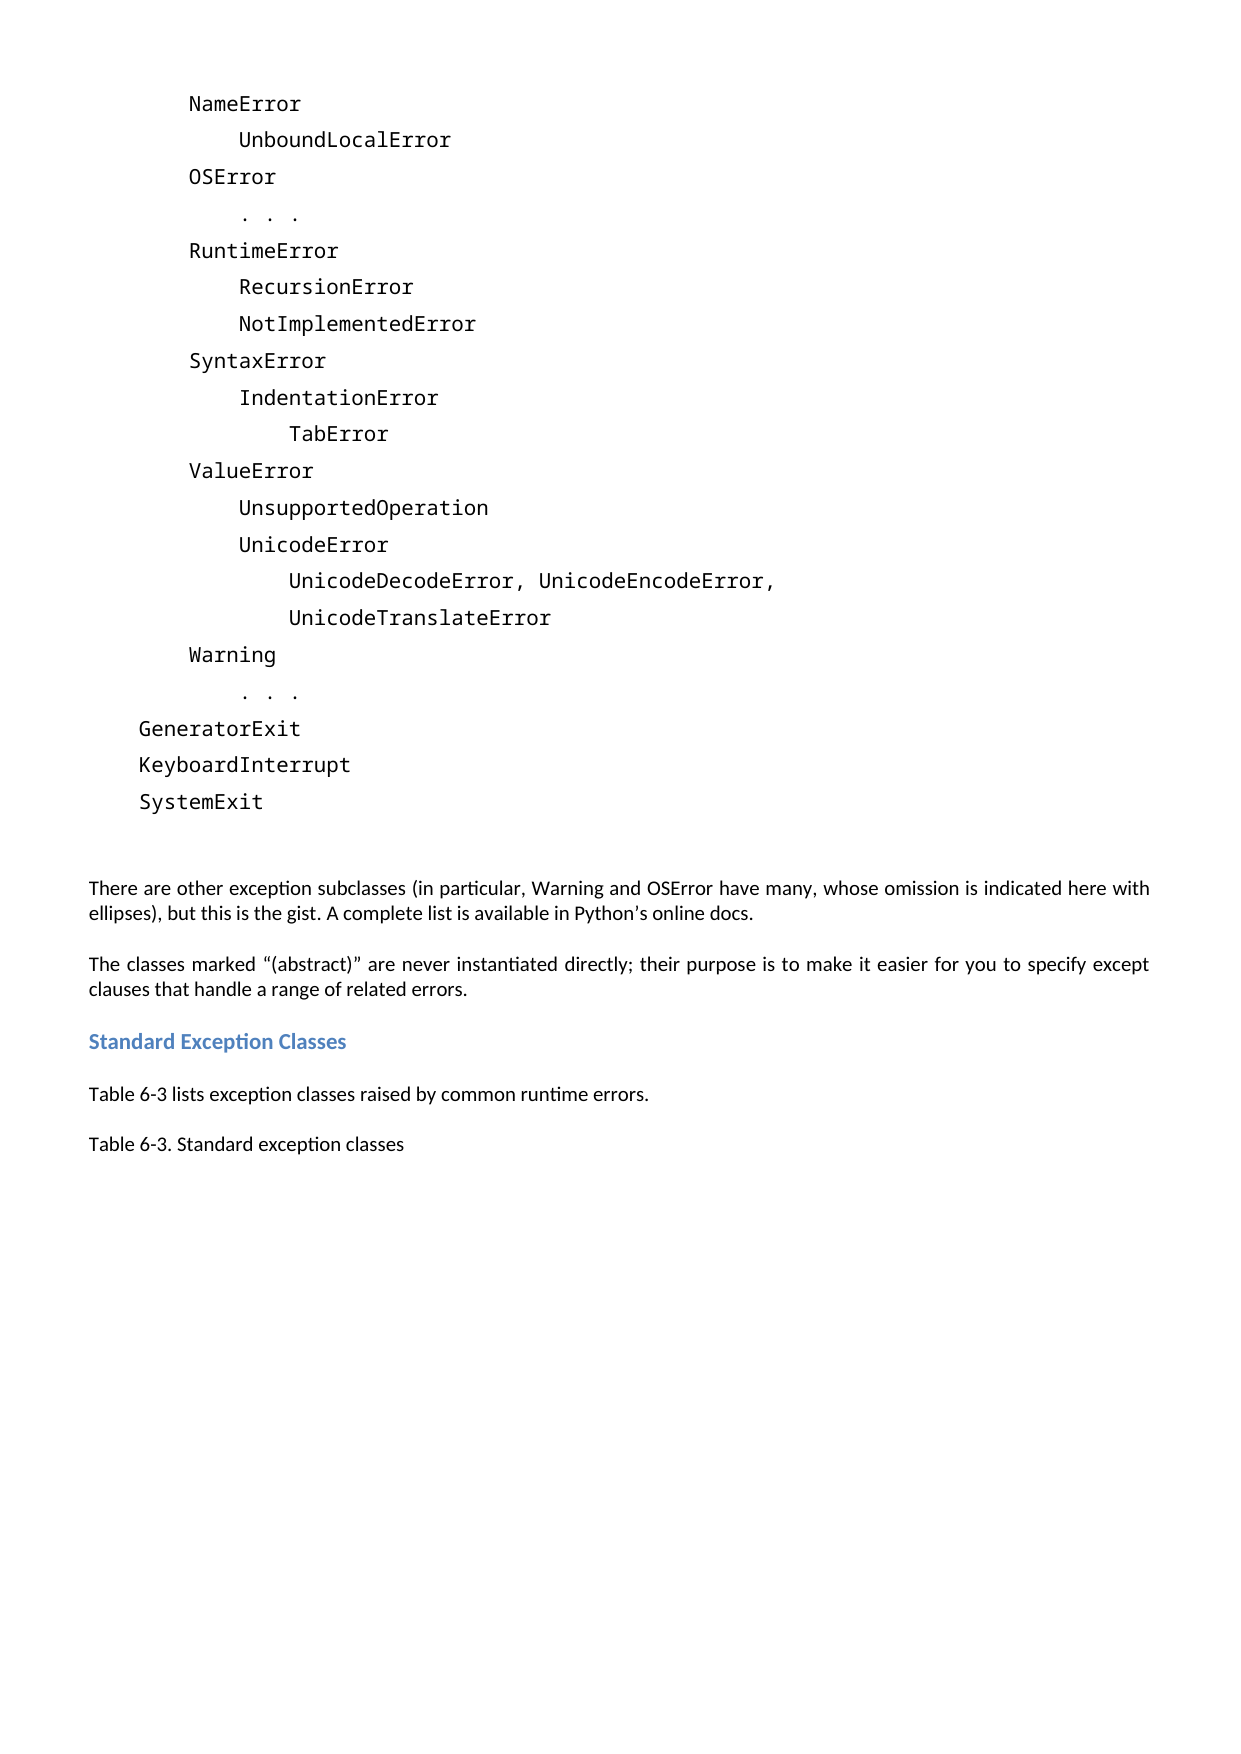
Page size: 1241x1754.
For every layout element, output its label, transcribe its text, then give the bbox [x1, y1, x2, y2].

text The classes marked “(abstract)” are never instantiated directly; their purpose is to make it easier for you to specify except clauses that handle a range of related errors. [89, 951, 1152, 1002]
text KeyboardInterrupt [89, 751, 1152, 779]
text . . . [89, 677, 1152, 705]
text TabError [89, 419, 1152, 448]
text IndentationError [89, 383, 1152, 411]
text Table 6-3. Standard exception classes [89, 1132, 1152, 1157]
text There are other exception subclasses (in particular, Warning and OSError have many, whose omission is indicated here with ellipses), but this is the gist. A complete list is available in Python’s online docs. [89, 875, 1152, 926]
subtitle Standard Exception Classes [89, 1027, 1152, 1055]
text RecursionError [89, 272, 1152, 301]
text ValueError [89, 456, 1152, 485]
text . . . [89, 199, 1152, 227]
text RuntimeError [89, 236, 1152, 264]
text UnsupportedOperation [89, 493, 1152, 522]
text SyntaxError [89, 346, 1152, 374]
text OSError [89, 162, 1152, 191]
text UnicodeDecodeError, UnicodeEncodeError, [89, 567, 1152, 595]
text UnicodeTranslateError [89, 603, 1152, 632]
text Table 6-3 lists exception classes raised by common runtime errors. [89, 1081, 1152, 1106]
text UnboundLocalError [89, 125, 1152, 154]
text NotImplementedError [89, 309, 1152, 338]
text NameError [89, 89, 1152, 117]
text GeneratorExit [89, 714, 1152, 742]
text UnicodeError [89, 530, 1152, 558]
text SystemExit [89, 787, 1152, 816]
text Warning [89, 640, 1152, 669]
